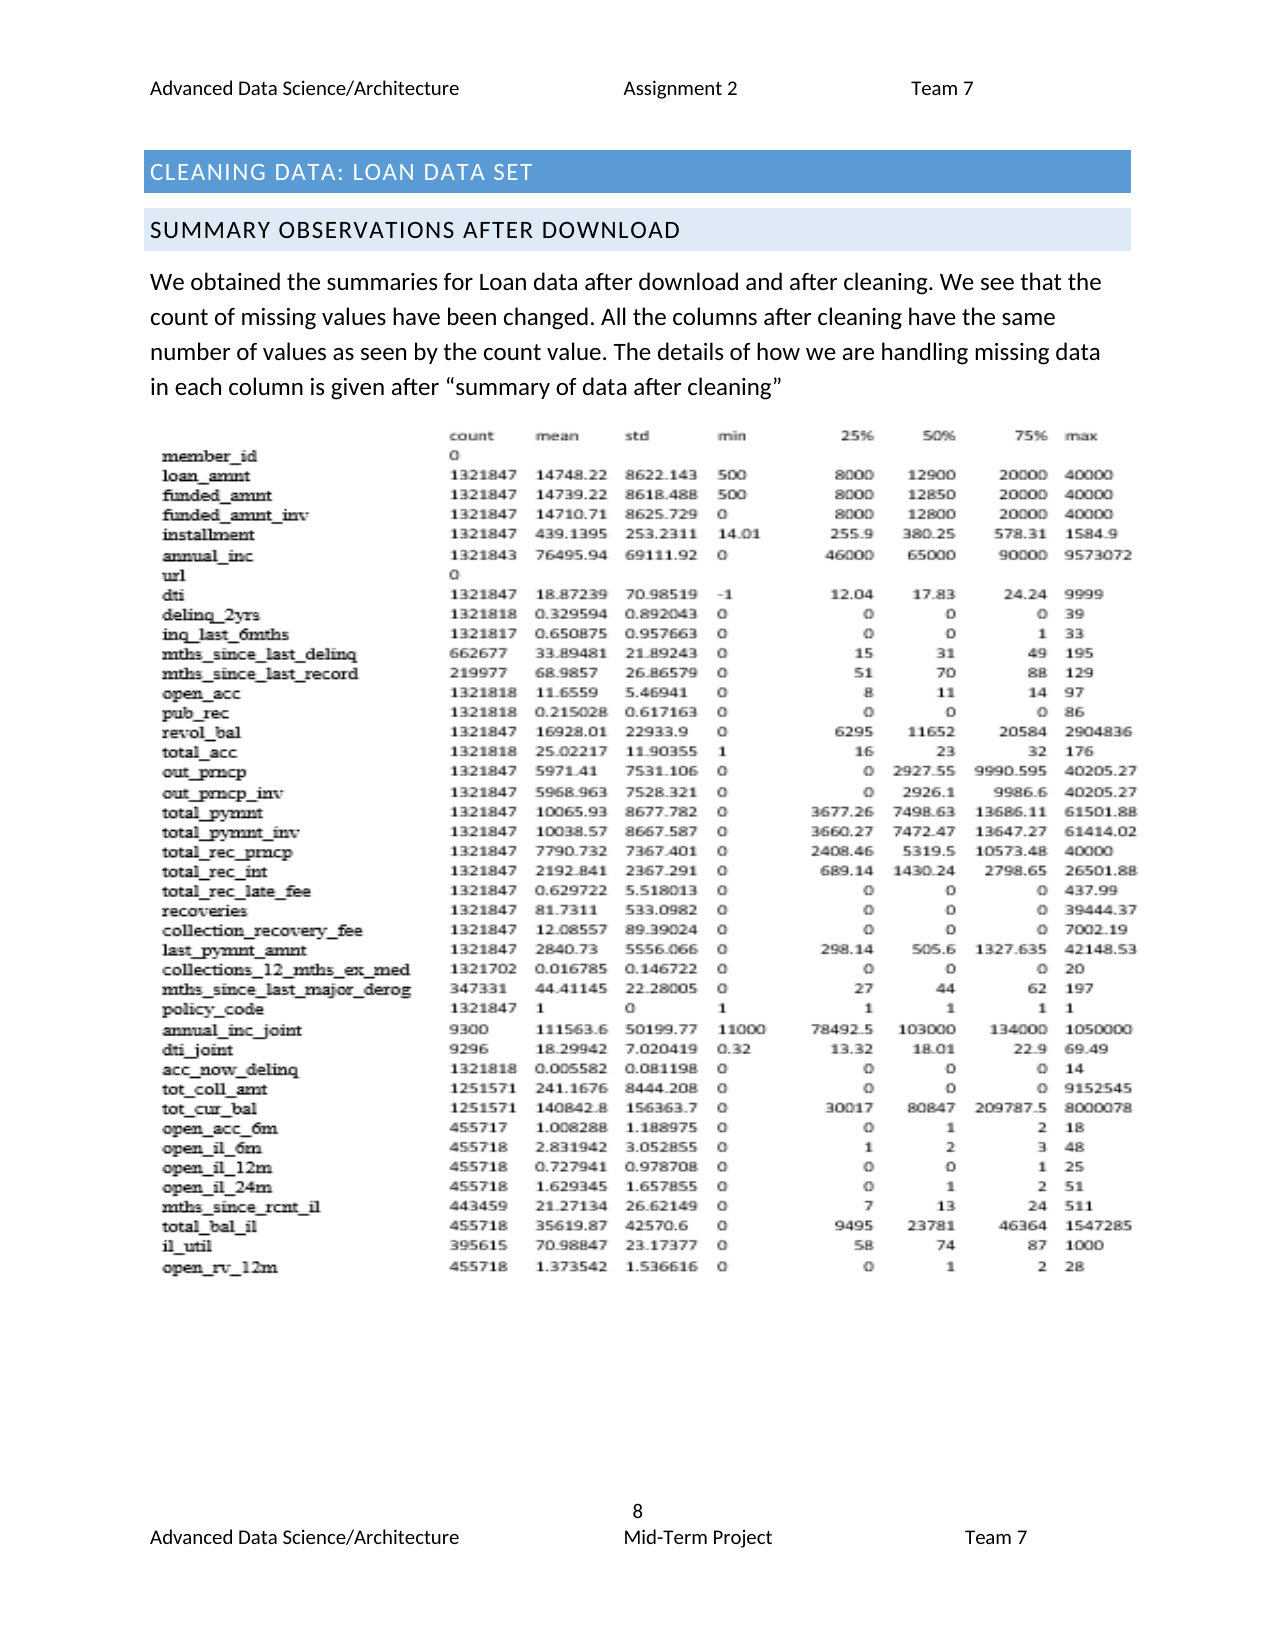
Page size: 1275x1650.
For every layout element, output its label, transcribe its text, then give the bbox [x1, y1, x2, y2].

text We obtained the summaries for Loan data after download and after cleaning. We see that the count of missing values have been changed. All the columns after cleaning have the same number of values as seen by the count value. The details of how we are handling missing data in each column is given after “summary of data after cleaning” [150, 266, 1125, 401]
subtitle Cleaning Data: LOAN DATA SET [150, 156, 1125, 187]
subtitle SUMMARY OBSERVATIONS AFTER DOWNLOAD [150, 214, 1125, 245]
picture [150, 426, 1164, 1301]
